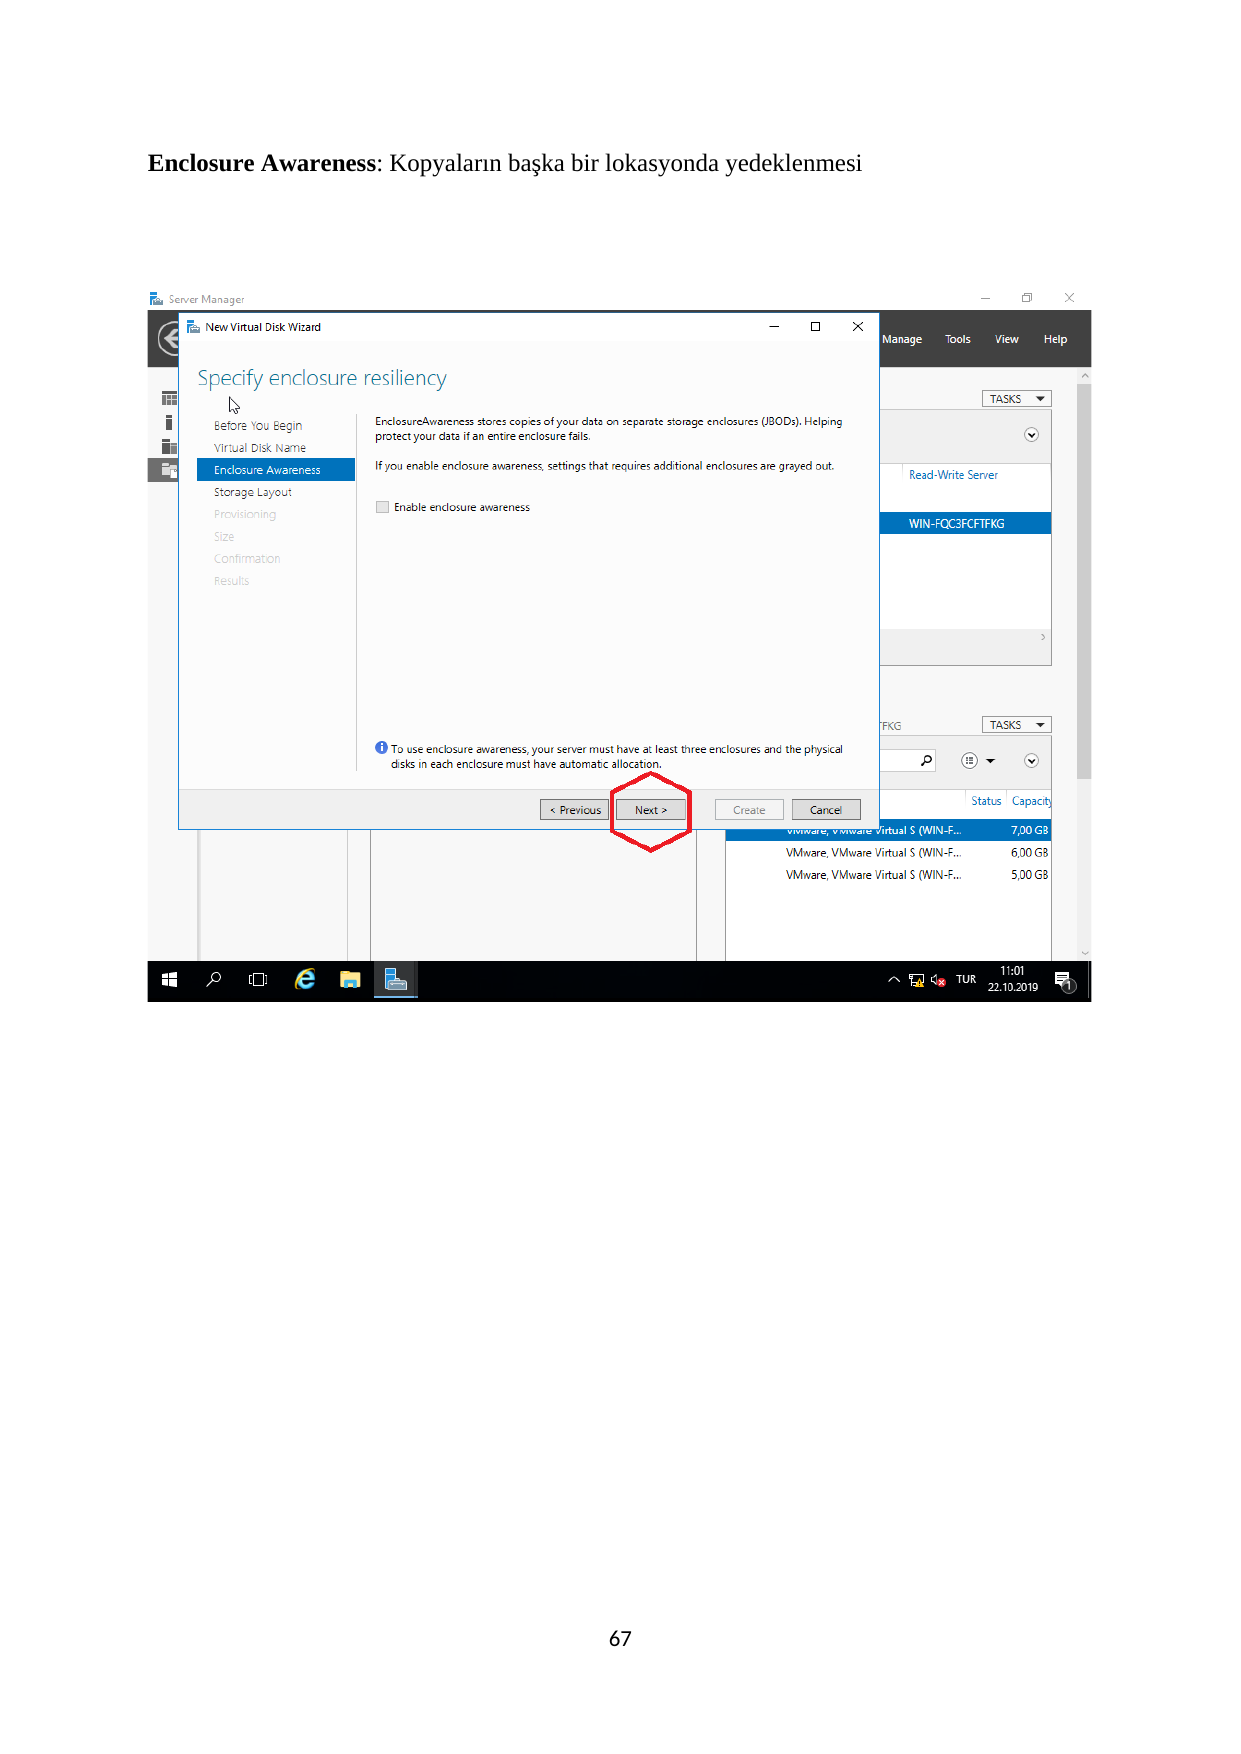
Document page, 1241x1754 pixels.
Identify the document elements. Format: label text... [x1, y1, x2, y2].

text Enclosure Awareness: Kopyaların başka bir lokasyonda yedeklenmesi [148, 148, 1093, 176]
picture [147, 289, 1092, 1002]
